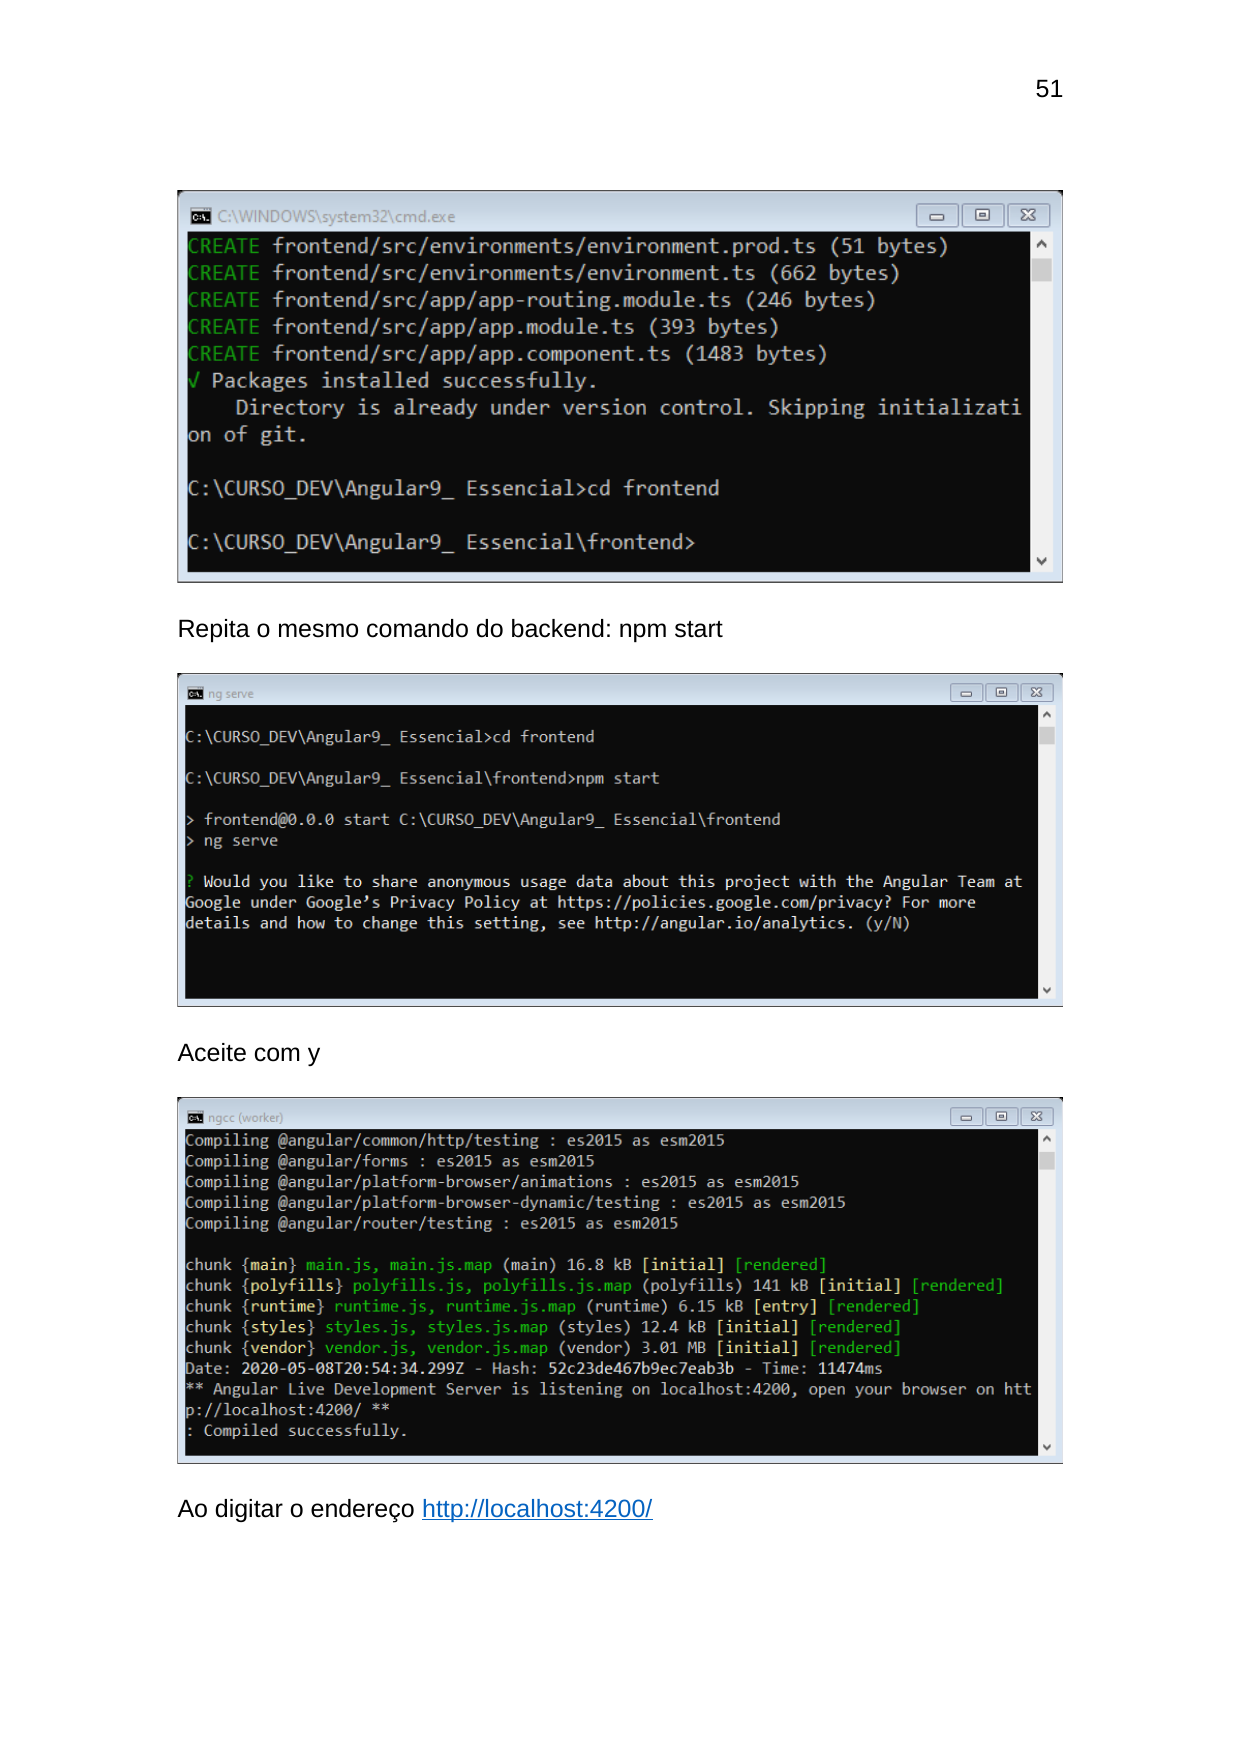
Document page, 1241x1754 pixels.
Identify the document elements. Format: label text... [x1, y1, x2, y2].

text Repita o mesmo comando do backend: npm start [177, 614, 1063, 642]
text Aceite com y [177, 1038, 1063, 1067]
text Ao digitar o endereço http://localhost:4200/ [177, 1494, 1063, 1523]
